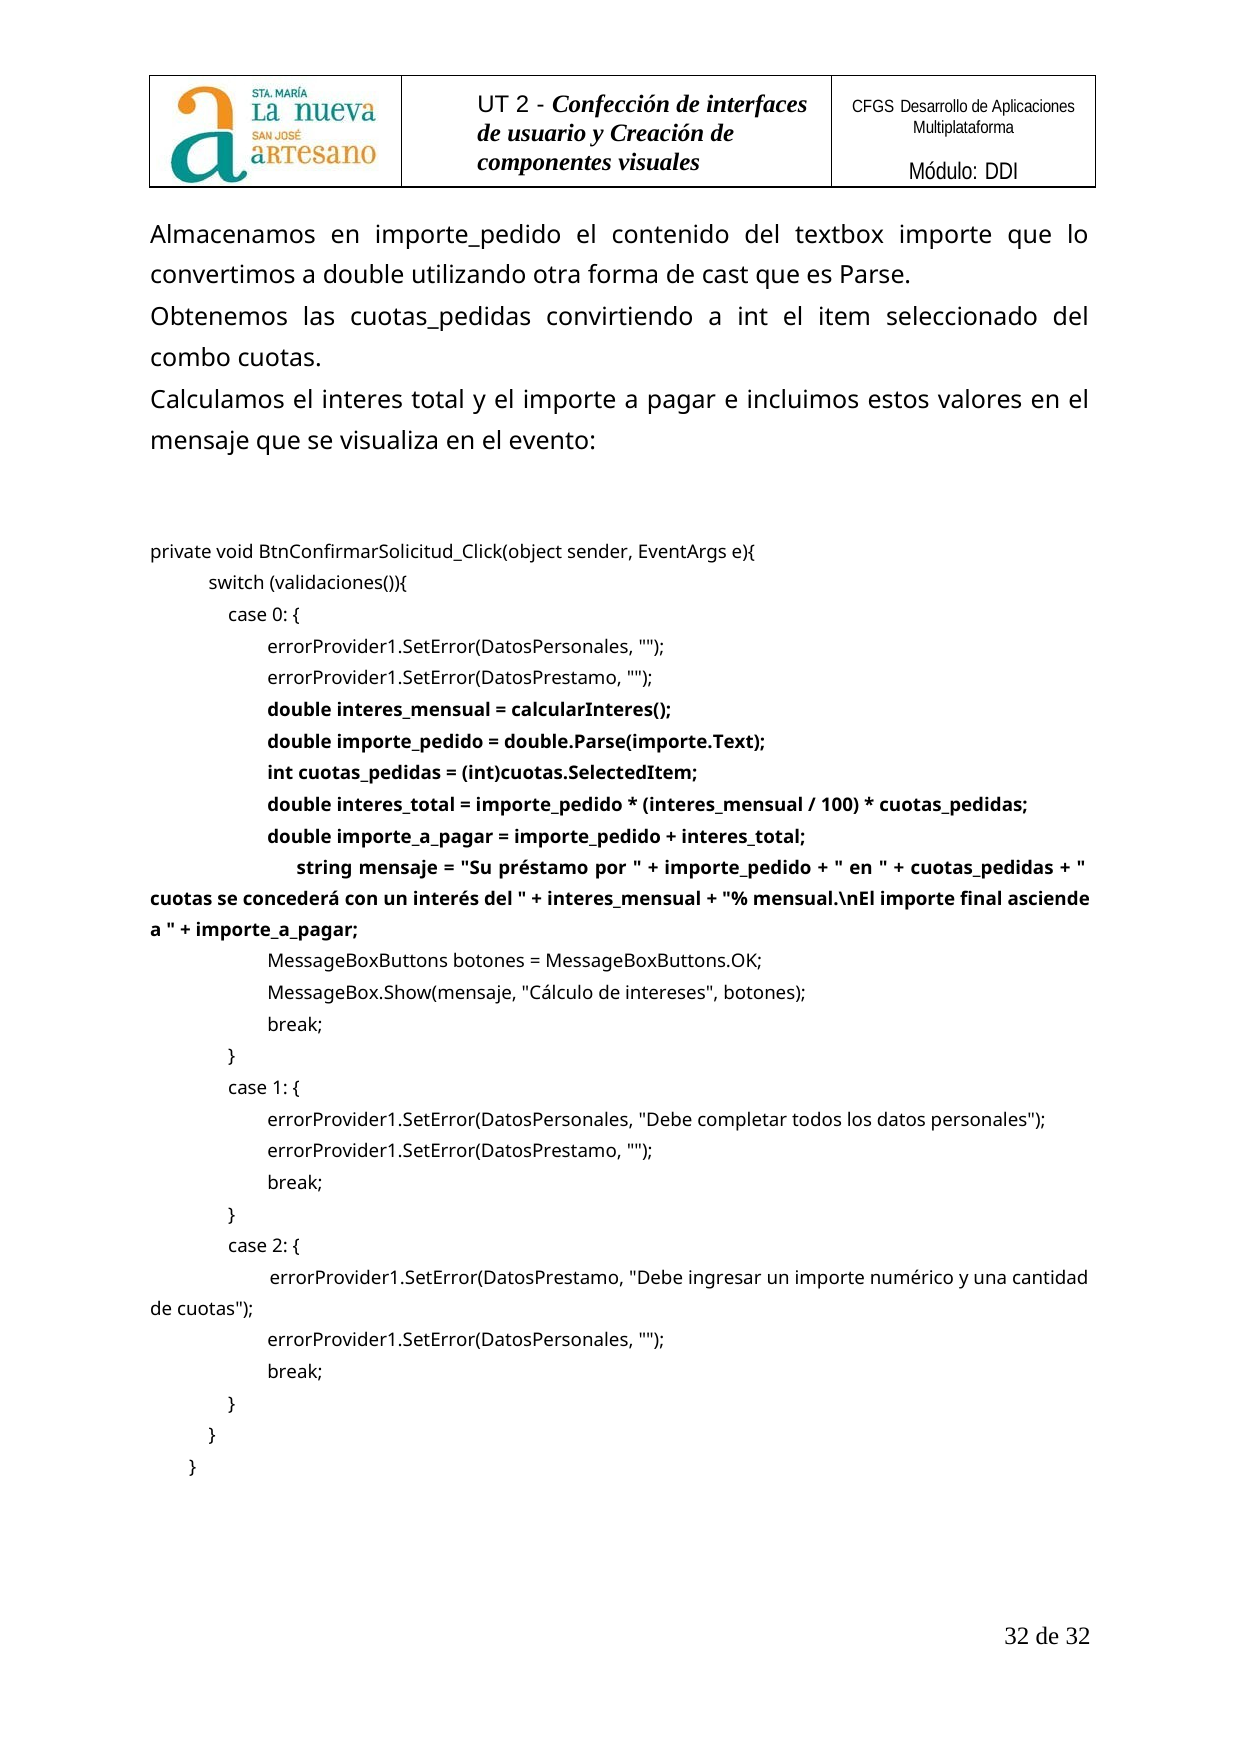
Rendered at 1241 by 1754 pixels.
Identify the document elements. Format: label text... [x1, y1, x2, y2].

text double interes_total = importe_pedido * (interes_mensual / 100) * cuotas_pedidas; [150, 791, 1090, 817]
text break; [150, 1011, 1090, 1036]
text string mensaje = "Su préstamo por " + importe_pedido + " en " + cuotas_pedidas + " cuotas se concederá con un interés del " + interes_mensual + "% mensual.\nEl importe final asciende a " + importe_a_pagar; [150, 854, 1090, 941]
text break; [150, 1358, 1090, 1384]
text private void BtnConfirmarSolicitud_Click(object sender, EventArgs e){ [150, 538, 1090, 563]
text } [150, 1421, 1090, 1447]
picture [156, 76, 379, 186]
text } [150, 1201, 1090, 1226]
text MessageBox.Show(mensaje, "Cálculo de intereses", botones); [150, 979, 1090, 1005]
text errorProvider1.SetError(DatosPersonales, ""); [150, 1326, 1090, 1352]
text } [150, 1042, 1090, 1068]
text Calculamos el interes total y el importe a pagar e incluimos estos valores en el mensaje que se visualiza en el evento: [150, 382, 1090, 457]
text errorProvider1.SetError(DatosPersonales, ""); [150, 633, 1090, 658]
text case 1: { [150, 1074, 1090, 1100]
text case 2: { [150, 1232, 1090, 1258]
text switch (validaciones()){ [150, 569, 1090, 595]
text int cuotas_pedidas = (int)cuotas.SelectedItem; [150, 759, 1090, 785]
text double interes_mensual = calcularInteres(); [150, 696, 1090, 722]
text double importe_pedido = double.Parse(importe.Text); [150, 728, 1090, 753]
text } [150, 1390, 1090, 1415]
text double importe_a_pagar = importe_pedido + interes_total; [150, 823, 1090, 848]
text case 0: { [150, 601, 1090, 627]
text errorProvider1.SetError(DatosPrestamo, ""); [150, 664, 1090, 690]
text errorProvider1.SetError(DatosPersonales, "Debe completar todos los datos personales"); [150, 1106, 1090, 1131]
text break; [150, 1169, 1090, 1195]
text } [150, 1453, 1090, 1479]
text errorProvider1.SetError(DatosPrestamo, "Debe ingresar un importe numérico y una cantidad de cuotas"); [150, 1264, 1090, 1320]
text errorProvider1.SetError(DatosPrestamo, ""); [150, 1137, 1090, 1163]
text Almacenamos en importe_pedido el contenido del textbox importe que lo convertimos a double utilizando otra forma de cast que es Parse. [150, 216, 1090, 291]
text MessageBoxButtons botones = MessageBoxButtons.OK; [150, 947, 1090, 973]
text Obtenemos las cuotas_pedidas convirtiendo a int el item seleccionado del combo cuotas. [150, 299, 1090, 374]
